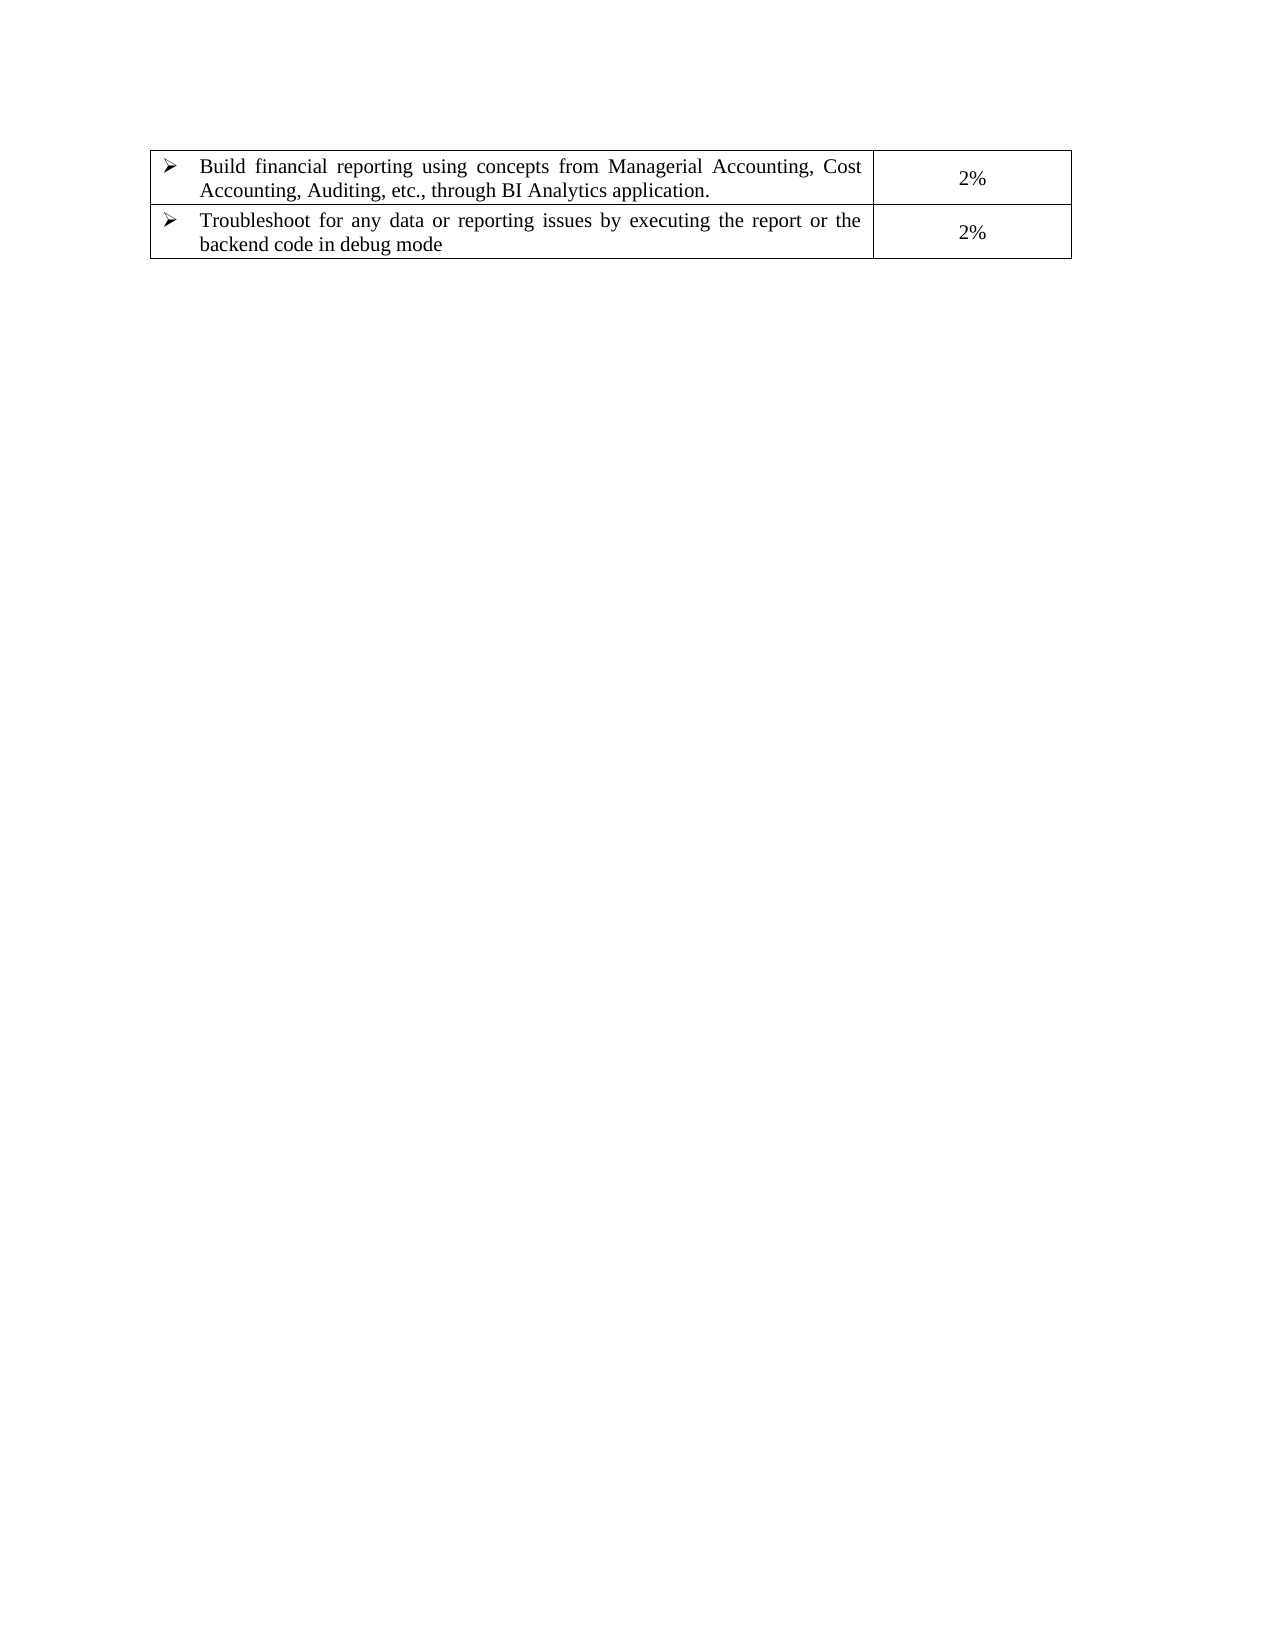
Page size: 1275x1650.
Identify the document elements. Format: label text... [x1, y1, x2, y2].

table_cell Troubleshoot for any data or reporting issues by executing the report or the backend code in debug mode [151, 205, 873, 258]
table_cell Build financial reporting using concepts from Managerial Accounting, Cost Accounting, Auditing, etc., through BI Analytics application. [151, 151, 873, 204]
table_cell 2% [874, 205, 1071, 258]
table_cell 2% [874, 151, 1071, 204]
